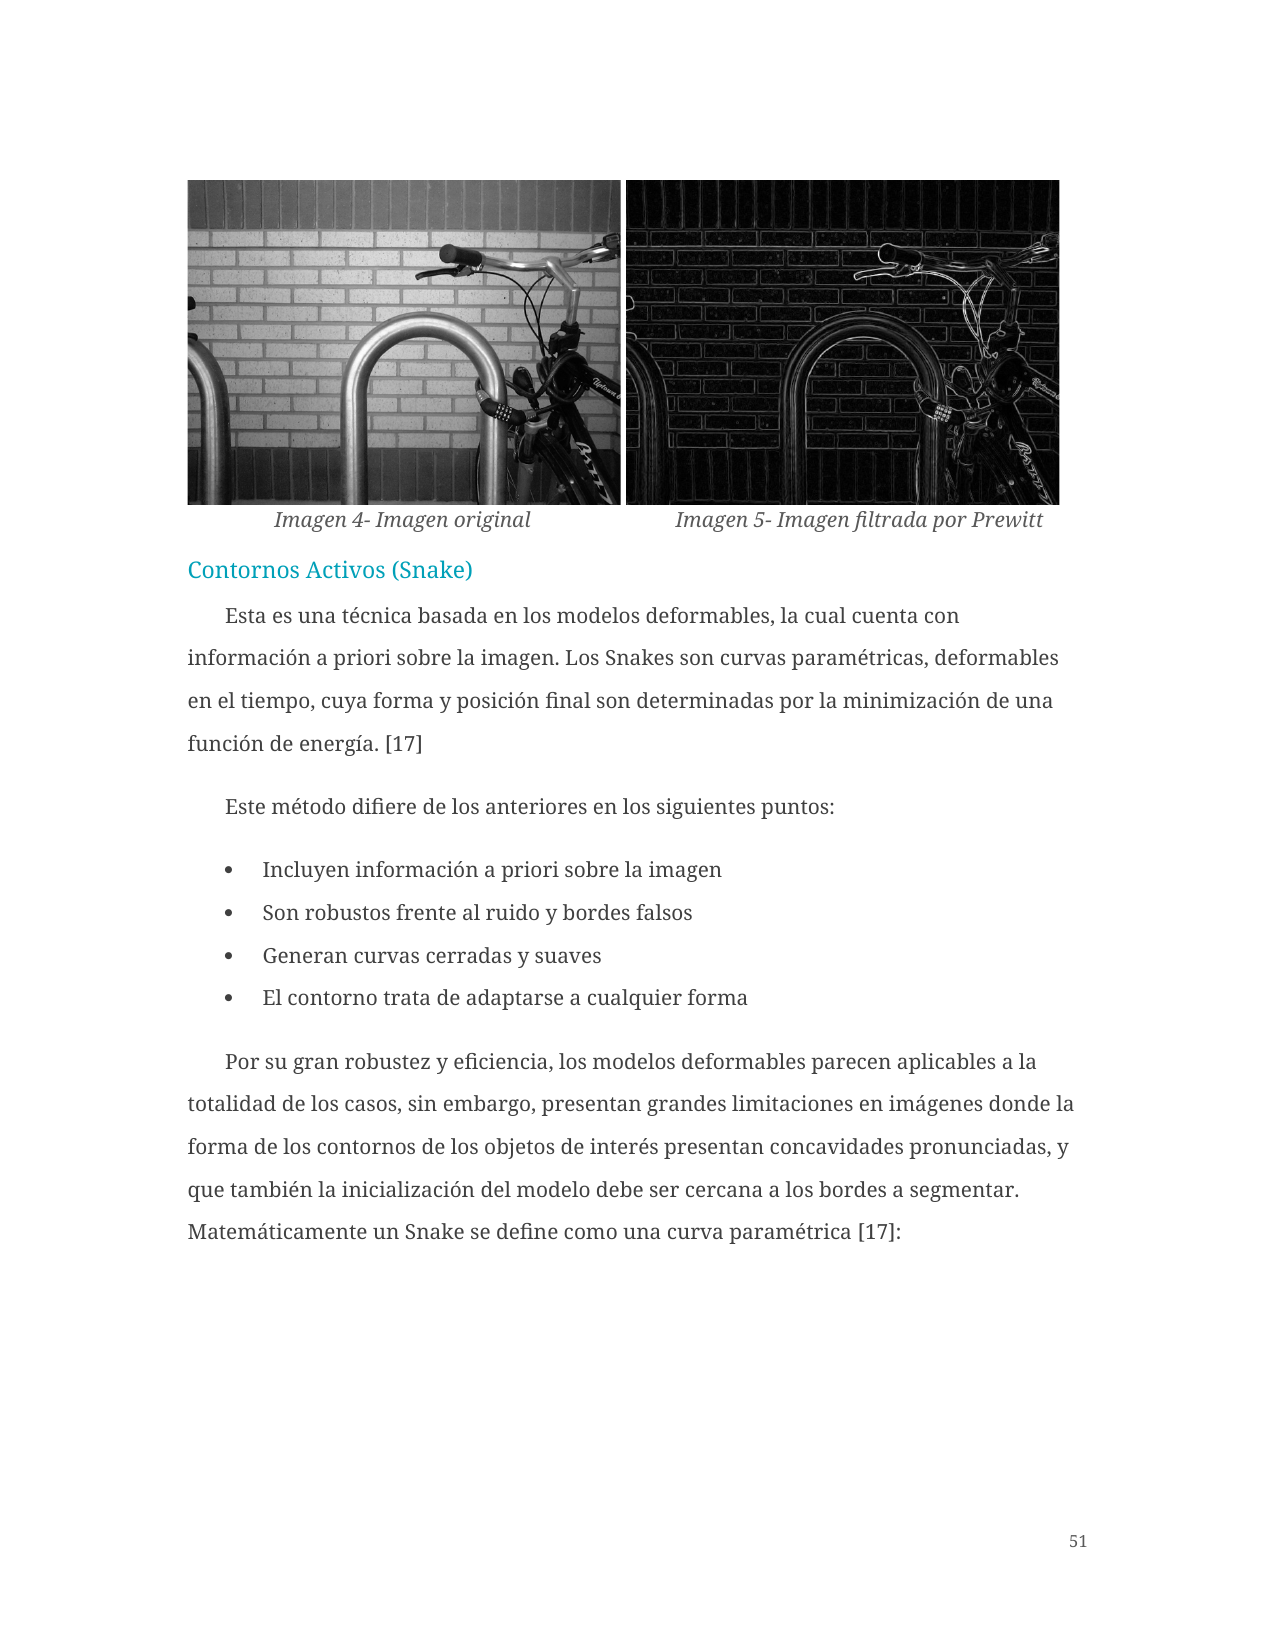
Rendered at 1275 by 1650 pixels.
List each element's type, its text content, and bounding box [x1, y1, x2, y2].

picture [187, 180, 621, 505]
picture [626, 180, 1060, 505]
list Generan curvas cerradas y suaves [225, 941, 1087, 969]
text Por su gran robustez y eficiencia, los modelos deformables parecen aplicables a la totalidad de los casos, sin embargo, presentan grandes limitaciones en imágenes donde la forma de los contornos de los objetos de interés presentan concavidades pronunciadas, y que también la inicialización del modelo debe ser cercana a los bordes a segmentar. Matemáticamente un Snake se define como una curva paramétrica [17]: [187, 1047, 1087, 1246]
text Este método difiere de los anteriores en los siguientes puntos: [187, 792, 1087, 821]
list Incluyen información a priori sobre la imagen [225, 856, 1087, 884]
text Esta es una técnica basada en los modelos deformables, la cual cuenta con información a priori sobre la imagen. Los Snakes son curvas paramétricas, deformables en el tiempo, cuya forma y posición final son determinadas por la minimización de una función de energía. [17] [187, 601, 1087, 757]
list El contorno trata de adaptarse a cualquier forma [225, 983, 1087, 1012]
subtitle Contornos Activos (Snake) [187, 554, 1087, 585]
list Son robustos frente al ruido y bordes falsos [225, 898, 1087, 927]
